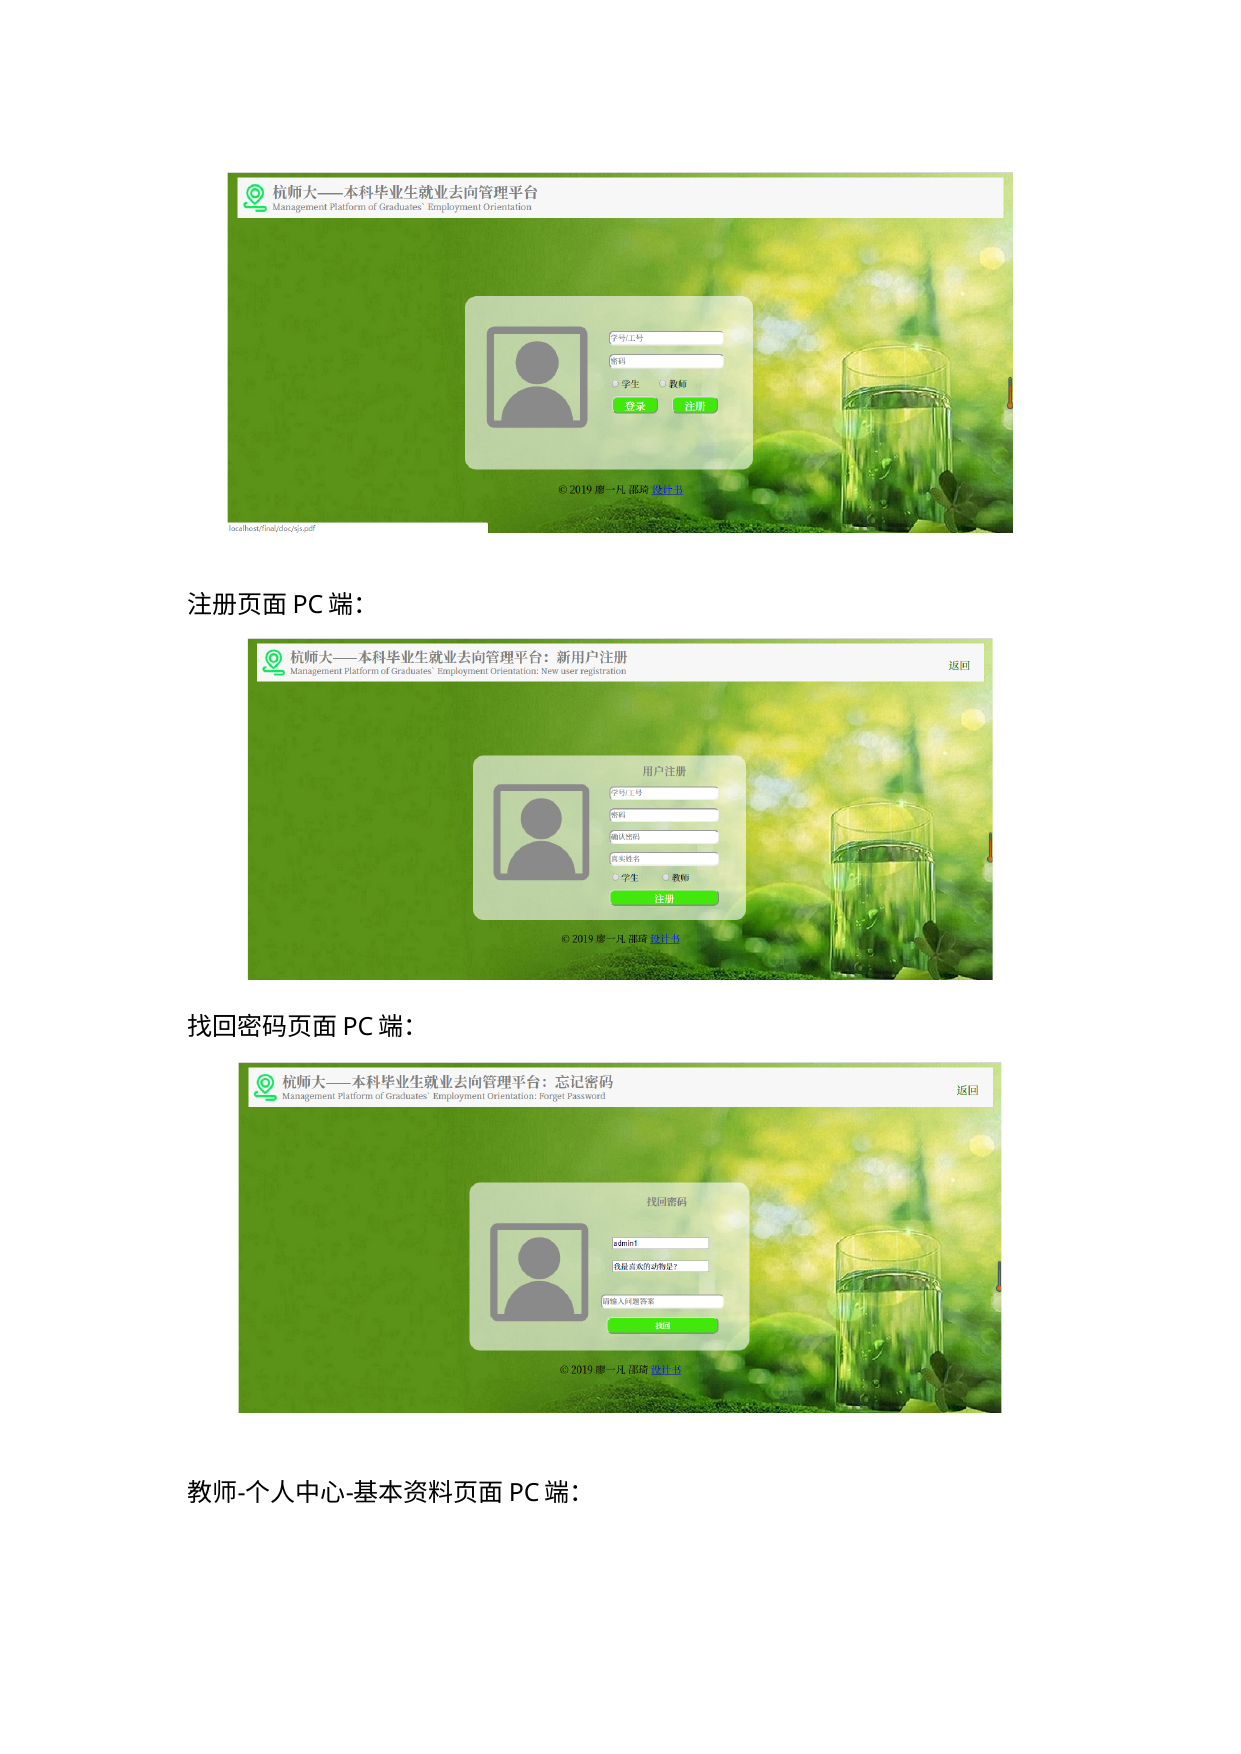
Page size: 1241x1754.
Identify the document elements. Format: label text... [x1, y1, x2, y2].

picture [247, 637, 993, 980]
picture [227, 172, 1013, 533]
text 教师-个人中心-基本资料页面PC端： [187, 1468, 1053, 1512]
picture [238, 1059, 1002, 1413]
text 找回密码页面PC端： [187, 1003, 1053, 1047]
text 注册页面PC端： [187, 581, 1053, 625]
